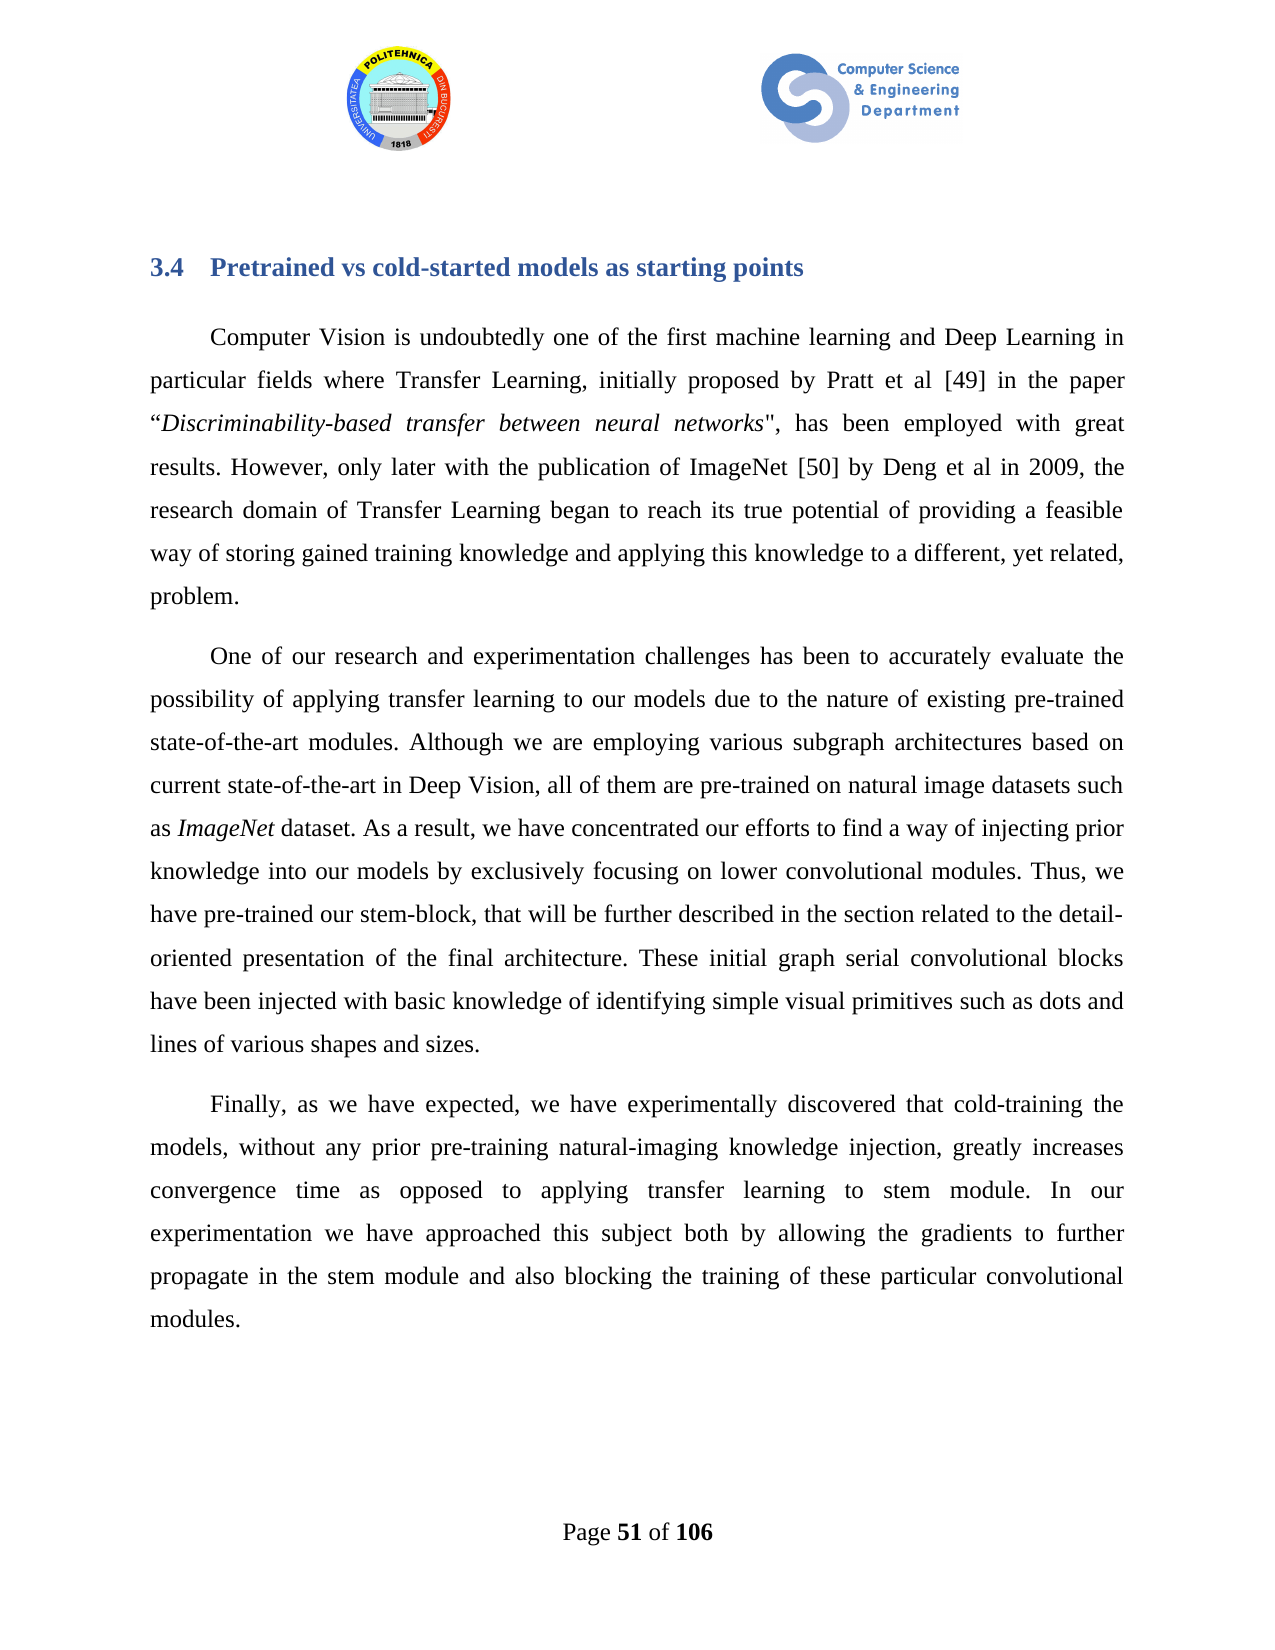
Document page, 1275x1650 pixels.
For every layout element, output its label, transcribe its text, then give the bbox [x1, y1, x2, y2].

text Finally, as we have expected, we have experimentally discovered that cold-training the models, without any prior pre-training natural-imaging knowledge injection, greatly increases convergence time as opposed to applying transfer learning to stem module. In our experimentation we have approached this subject both by allowing the gradients to further propagate in the stem module and also blocking the training of these particular convolutional modules. [150, 1089, 1125, 1333]
picture [760, 53, 963, 144]
subtitle Pretrained vs cold-started models as starting points [150, 251, 1125, 282]
text One of our research and experimentation challenges has been to accurately evaluate the possibility of applying transfer learning to our models due to the nature of existing pre-trained state-of-the-art modules. Although we are employing various subgraph architectures based on current state-of-the-art in Deep Vision, all of them are pre-trained on natural image datasets such as ImageNet dataset. As a result, we have concentrated our efforts to find a way of injecting prior knowledge into our models by exclusively focusing on lower convolutional modules. Thus, we have pre-trained our stem-block, that will be further described in the section related to the detail-oriented presentation of the final architecture. These initial graph serial convolutional blocks have been injected with basic knowledge of identifying simple visual primitives such as dots and lines of various shapes and sizes. [150, 641, 1125, 1058]
text Computer Vision is undoubtedly one of the first machine learning and Deep Learning in particular fields where Transfer Learning, initially proposed by Pratt et al in the paper “Discriminability-based transfer between neural networks", has been employed with great results. However, only later with the publication of ImageNet by Deng et al in 2009, the research domain of Transfer Learning began to reach its true potential of providing a feasible way of storing gained training knowledge and applying this knowledge to a different, yet related, problem. [150, 322, 1125, 610]
picture [346, 46, 451, 151]
